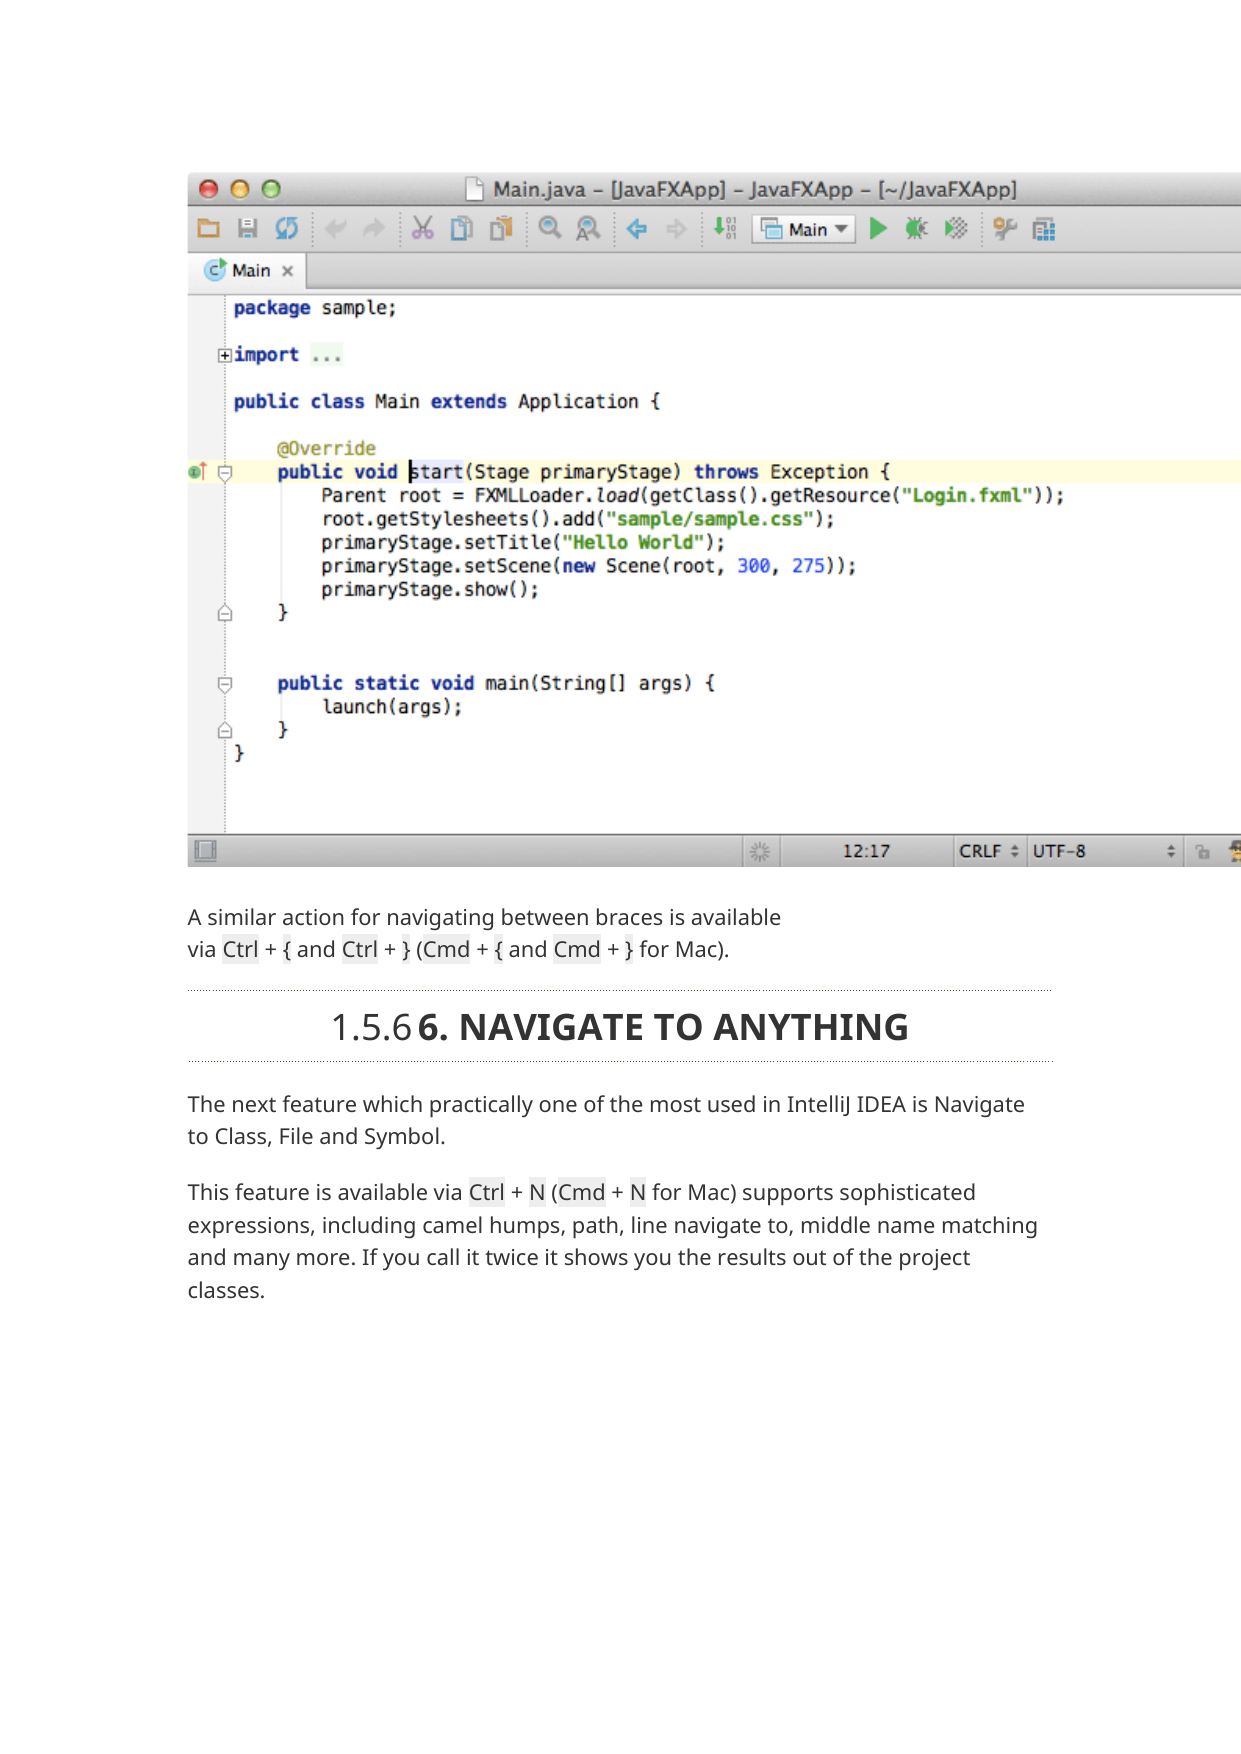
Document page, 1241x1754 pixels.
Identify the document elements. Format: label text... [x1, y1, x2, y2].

text The next feature which practically one of the most used in IntelliJ IDEA is Navigate to Class, File and Symbol. [187, 1087, 1053, 1152]
text This feature is available via Ctrl + N (Cmd + N for Mac) supports sophisticated expressions, including camel humps, path, line navigate to, middle name matching and many more. If you call it twice it shows you the results out of the project classes. [187, 1176, 1053, 1306]
picture [187, 172, 1241, 867]
text A similar action for navigating between braces is available via Ctrl + { and Ctrl + } (Cmd + { and Cmd + } for Mac). [187, 900, 1053, 965]
subtitle 6. Navigate to anything [187, 990, 1053, 1062]
